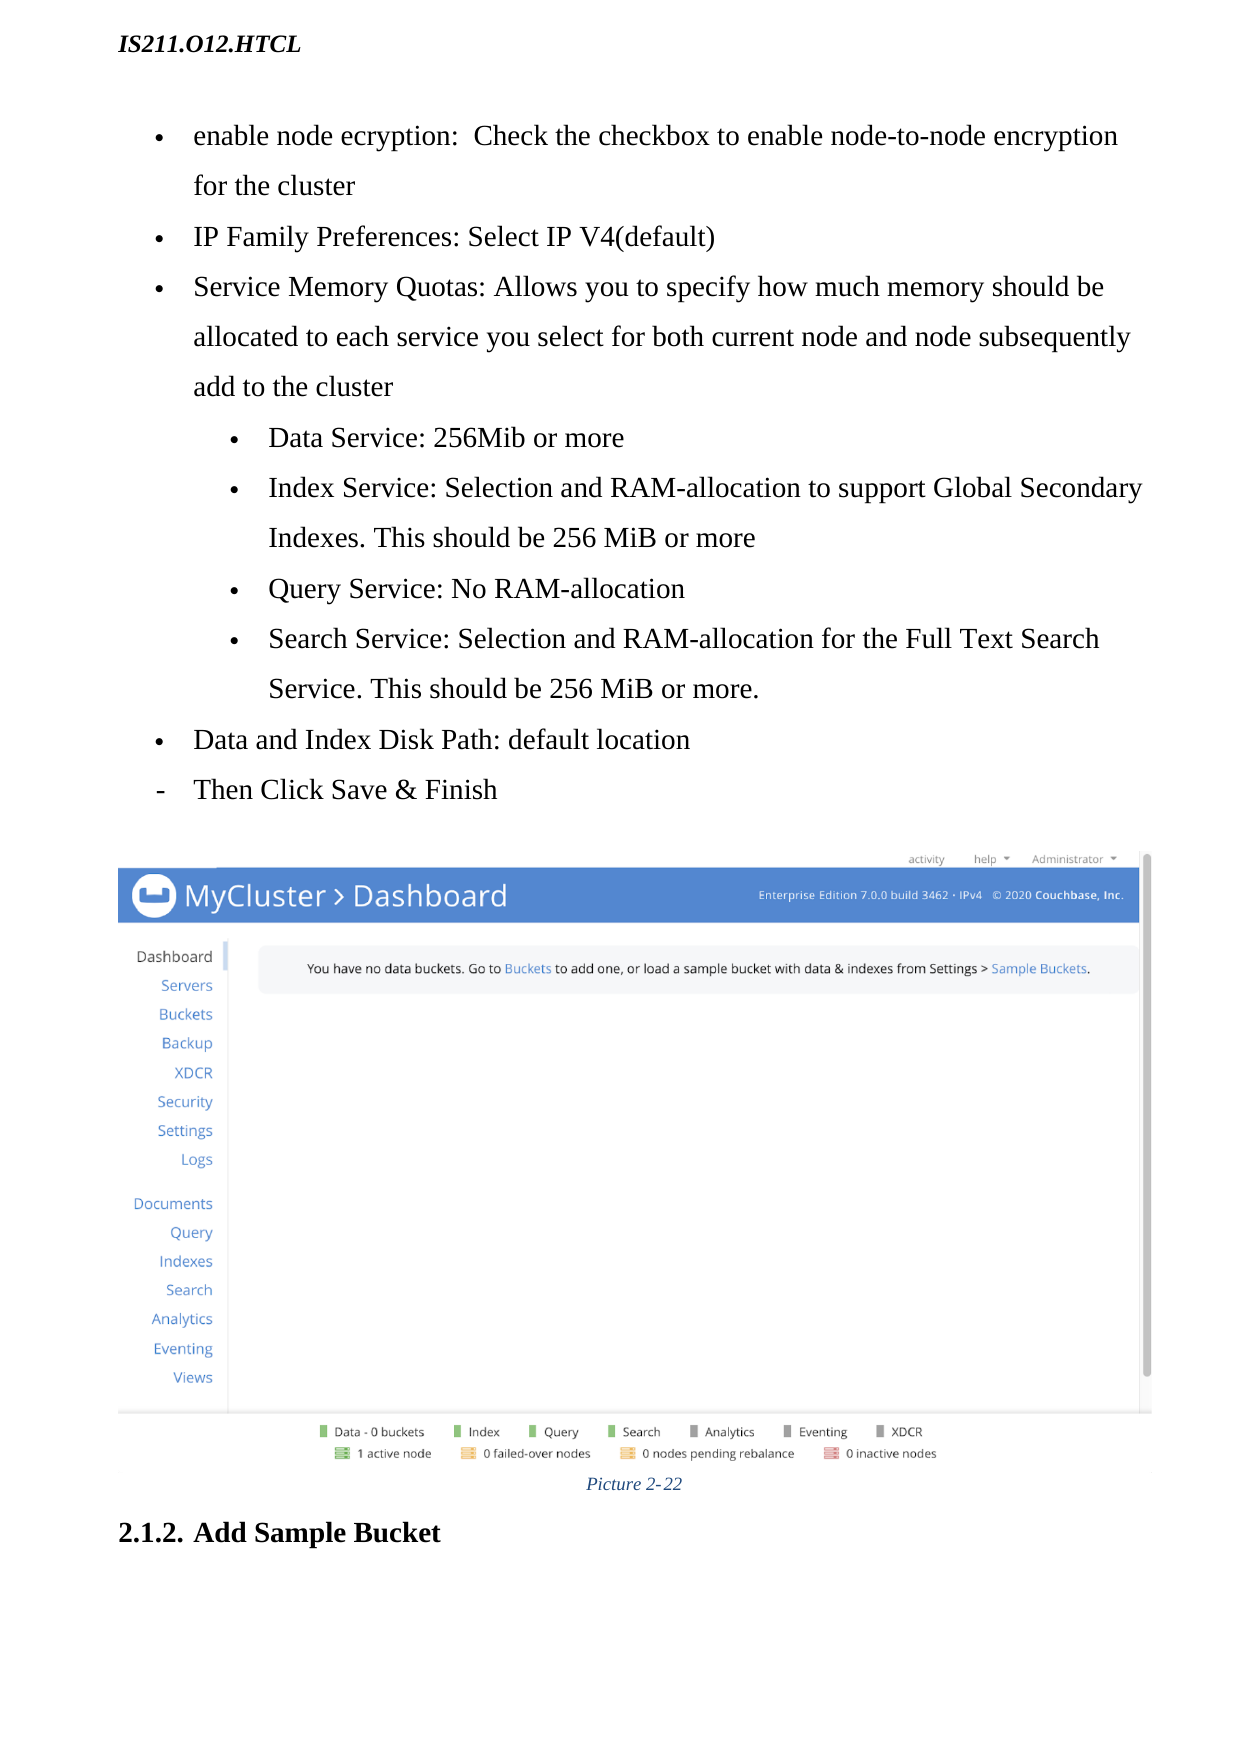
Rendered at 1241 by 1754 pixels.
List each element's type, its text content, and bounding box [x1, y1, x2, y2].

subtitle Add Sample Bucket [118, 1515, 1152, 1549]
list IP Family Preferences: Select IP V4(default) [156, 219, 1152, 252]
picture [118, 851, 1152, 1473]
list Query Service: No RAM-allocation [231, 571, 1152, 604]
list Service Memory Quotas: Allows you to specify how much memory should be allocated to each service you select for both current node and node subsequently add to the cluster [156, 269, 1152, 403]
list Data and Index Disk Path: default location [156, 722, 1152, 755]
list enable node ecryption: Check the checkbox to enable node-to-node encryption for the cluster [156, 118, 1152, 202]
list Search Service: Selection and RAM-allocation for the Full Text Search Service. This should be 256 MiB or more. [231, 621, 1152, 705]
list Data Service: 256Mib or more [231, 420, 1152, 453]
list Then Click Save & Finish [156, 772, 1152, 806]
list Index Service: Selection and RAM-allocation to support Global Secondary Indexes. This should be 256 MiB or more [231, 470, 1152, 554]
